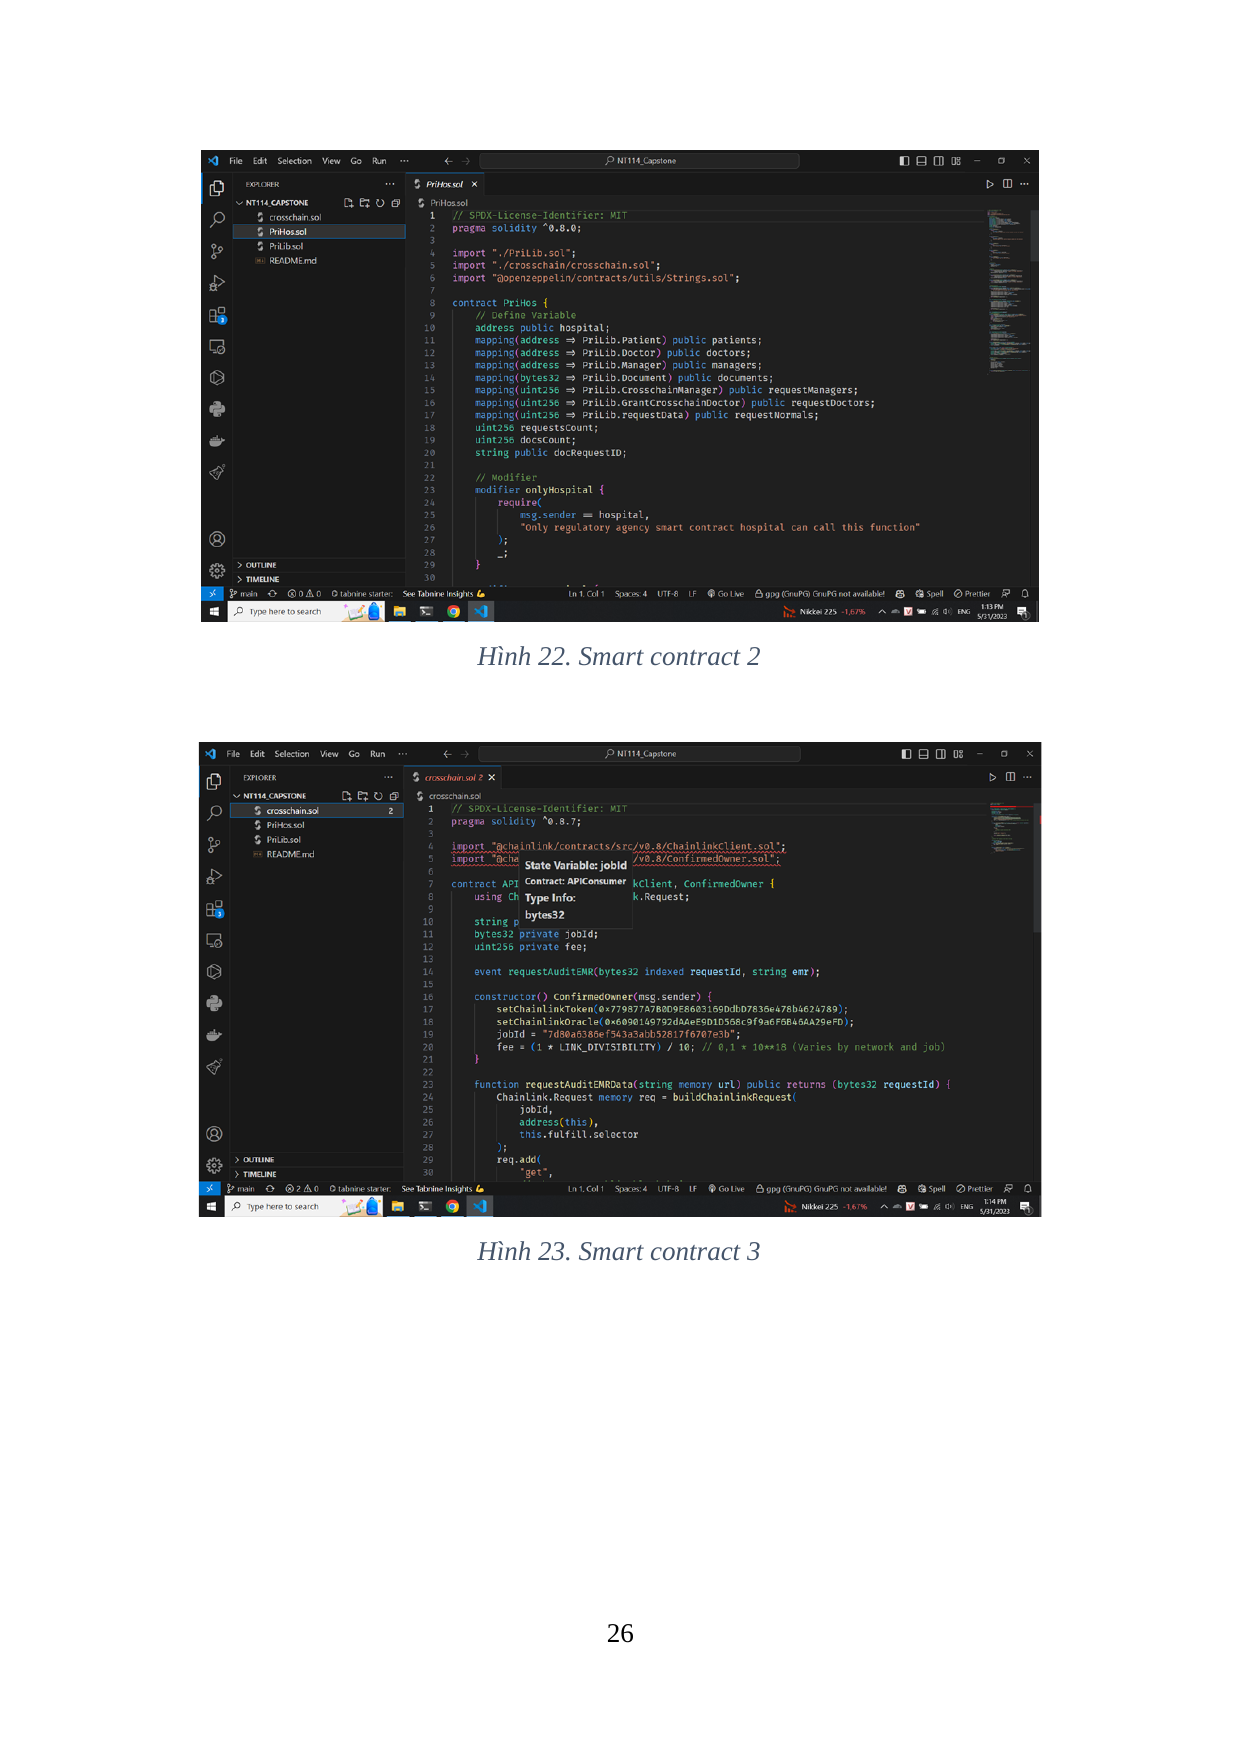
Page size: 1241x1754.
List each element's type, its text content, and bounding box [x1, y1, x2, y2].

text Hình 22. Smart contract 2 [150, 640, 1090, 671]
picture [201, 150, 1039, 622]
picture [198, 742, 1042, 1217]
text Hình 23. Smart contract 3 [150, 1235, 1090, 1266]
